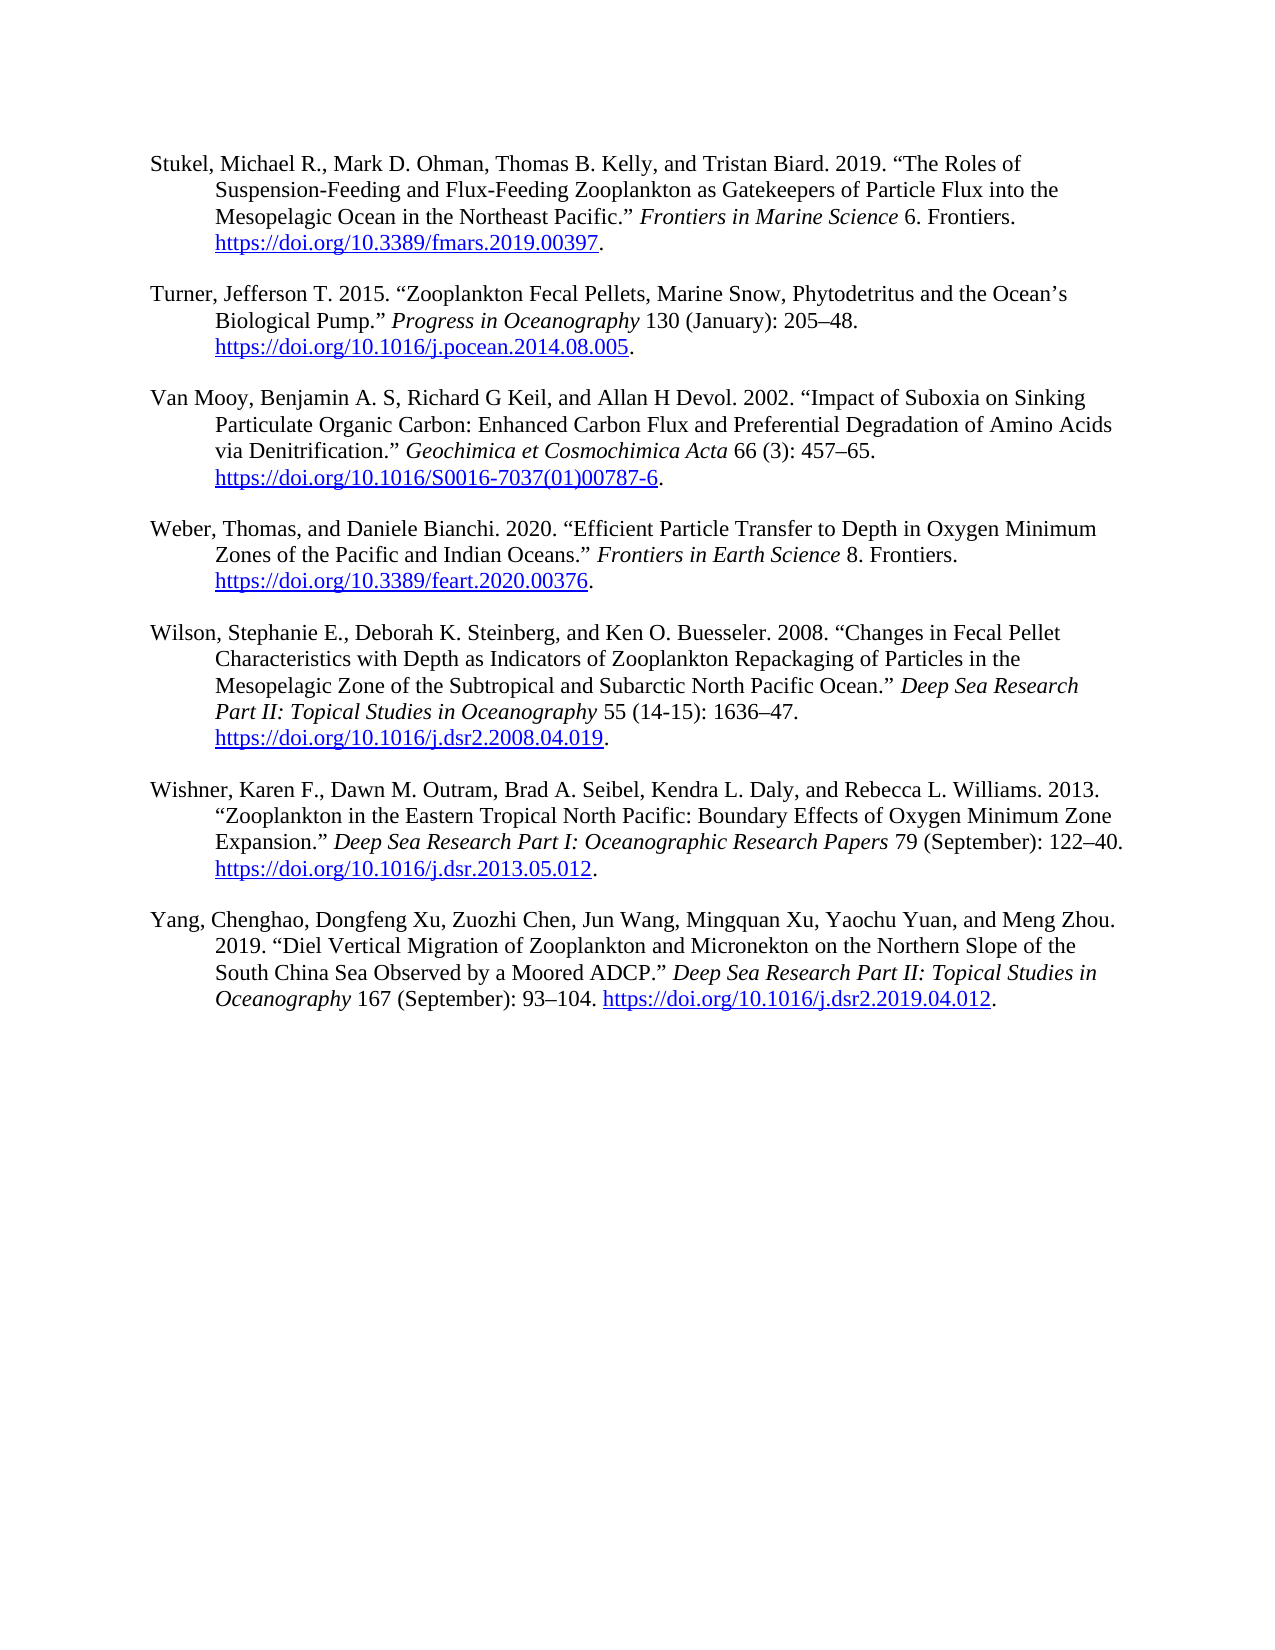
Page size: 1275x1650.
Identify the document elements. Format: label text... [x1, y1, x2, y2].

text Turner, Jefferson T. 2015. “Zooplankton Fecal Pellets, Marine Snow, Phytodetritus and the Ocean’s Biological Pump.” Progress in Oceanography 130 (January): 205–48. https://doi.org/10.1016/j.pocean.2014.08.005. [150, 280, 1125, 359]
text Van Mooy, Benjamin A. S, Richard G Keil, and Allan H Devol. 2002. “Impact of Suboxia on Sinking Particulate Organic Carbon: Enhanced Carbon Flux and Preferential Degradation of Amino Acids via Denitrification.” Geochimica et Cosmochimica Acta 66 (3): 457–65. https://doi.org/10.1016/S0016-7037(01)00787-6. [150, 384, 1125, 490]
text Wilson, Stephanie E., Deborah K. Steinberg, and Ken O. Buesseler. 2008. “Changes in Fecal Pellet Characteristics with Depth as Indicators of Zooplankton Repackaging of Particles in the Mesopelagic Zone of the Subtropical and Subarctic North Pacific Ocean.” Deep Sea Research Part II: Topical Studies in Oceanography 55 (14-15): 1636–47. https://doi.org/10.1016/j.dsr2.2008.04.019. [150, 619, 1125, 751]
text Stukel, Michael R., Mark D. Ohman, Thomas B. Kelly, and Tristan Biard. 2019. “The Roles of Suspension-Feeding and Flux-Feeding Zooplankton as Gatekeepers of Particle Flux into the Mesopelagic Ocean in the Northeast Pacific.” Frontiers in Marine Science 6. Frontiers. https://doi.org/10.3389/fmars.2019.00397. [150, 150, 1125, 255]
text Yang, Chenghao, Dongfeng Xu, Zuozhi Chen, Jun Wang, Mingquan Xu, Yaochu Yuan, and Meng Zhou. 2019. “Diel Vertical Migration of Zooplankton and Micronekton on the Northern Slope of the South China Sea Observed by a Moored ADCP.” Deep Sea Research Part II: Topical Studies in Oceanography 167 (September): 93–104. https://doi.org/10.1016/j.dsr2.2019.04.012. [150, 906, 1125, 1012]
text Weber, Thomas, and Daniele Bianchi. 2020. “Efficient Particle Transfer to Depth in Oxygen Minimum Zones of the Pacific and Indian Oceans.” Frontiers in Earth Science 8. Frontiers. https://doi.org/10.3389/feart.2020.00376. [150, 515, 1125, 594]
text Wishner, Karen F., Dawn M. Outram, Brad A. Seibel, Kendra L. Daly, and Rebecca L. Williams. 2013. “Zooplankton in the Eastern Tropical North Pacific: Boundary Effects of Oxygen Minimum Zone Expansion.” Deep Sea Research Part I: Oceanographic Research Papers 79 (September): 122–40. https://doi.org/10.1016/j.dsr.2013.05.012. [150, 776, 1125, 881]
